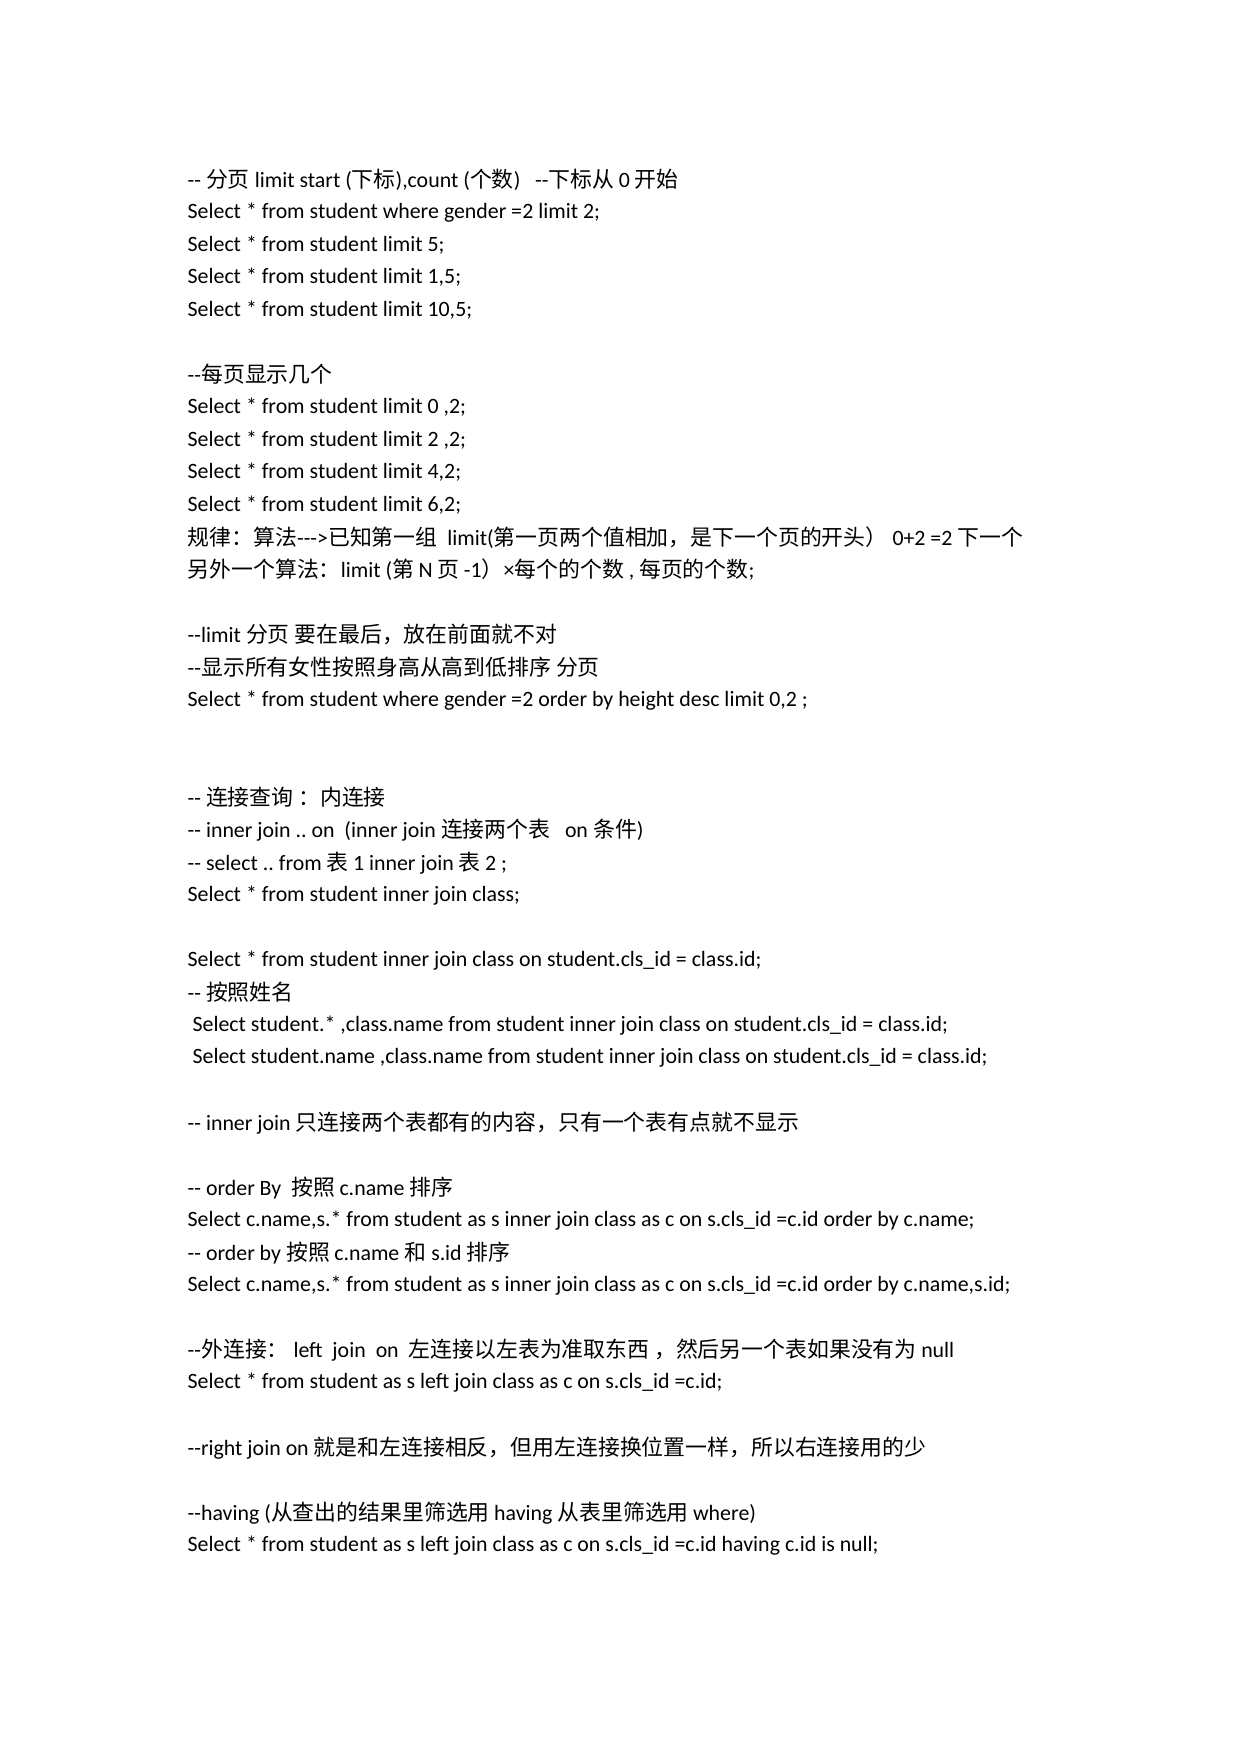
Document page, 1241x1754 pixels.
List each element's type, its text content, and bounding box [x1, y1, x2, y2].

text Select * from student limit 5; [187, 227, 1053, 259]
text Select c.name,s.* from student as s inner join class as c on s.cls_id =c.id order by c.name; [187, 1202, 1053, 1234]
text Select * from student limit 4,2; [187, 454, 1053, 487]
text --外连接： left join on 左连接以左表为准取东西 ，然后另一个表如果没有为null [187, 1332, 1053, 1364]
text Select * from student inner join class; [187, 877, 1053, 909]
text --limit 分页 要在最后，放在前面就不对 [187, 617, 1053, 649]
text Select * from student where gender =2 limit 2; [187, 194, 1053, 227]
text 规律：算法--->已知第一组 limit(第一页两个值相加，是下一个页的开头） 0+2 =2 下一个 [187, 519, 1053, 552]
text Select student.name ,class.name from student inner join class on student.cls_id = class.id; [187, 1039, 1053, 1072]
text Select * from student where gender =2 order by height desc limit 0,2 ; [187, 682, 1053, 714]
text Select * from student inner join class on student.cls_id = class.id; [187, 942, 1053, 974]
text -- inner join 只连接两个表都有的内容，只有一个表有点就不显示 [187, 1104, 1053, 1137]
text Select * from student limit 10,5; [187, 292, 1053, 324]
text Select * from student limit 0 ,2; [187, 389, 1053, 422]
text --having (从查出的结果里筛选用having 从表里筛选用where) [187, 1494, 1053, 1527]
text --显示所有女性按照身高从高到低排序 分页 [187, 649, 1053, 682]
text Select * from student as s left join class as c on s.cls_id =c.id; [187, 1364, 1053, 1397]
text Select c.name,s.* from student as s inner join class as c on s.cls_id =c.id order by c.name,s.id; [187, 1267, 1053, 1299]
text -- 按照姓名 [187, 974, 1053, 1007]
text -- order By 按照c.name 排序 [187, 1169, 1053, 1202]
text Select student.* ,class.name from student inner join class on student.cls_id = class.id; [187, 1007, 1053, 1039]
text Select * from student limit 6,2; [187, 487, 1053, 519]
text Select * from student as s left join class as c on s.cls_id =c.id having c.id is null; [187, 1527, 1053, 1559]
text Select * from student limit 2 ,2; [187, 422, 1053, 454]
text -- order by 按照c.name 和 s.id 排序 [187, 1234, 1053, 1267]
text Select * from student limit 1,5; [187, 259, 1053, 292]
text -- inner join .. on (inner join 连接两个表 on 条件) [187, 812, 1053, 844]
text -- select .. from 表1 inner join 表2 ; [187, 844, 1053, 877]
text -- 连接查询 ：内连接 [187, 779, 1053, 812]
text 另外一个算法：limit (第N页 -1）×每个的个数 , 每页的个数; [187, 552, 1053, 584]
text --right join on 就是和左连接相反，但用左连接换位置一样，所以右连接用的少 [187, 1429, 1053, 1462]
text --每页显示几个 [187, 357, 1053, 389]
text -- 分页 limit start (下标),count (个数) --下标从0 开始 [187, 162, 1053, 194]
